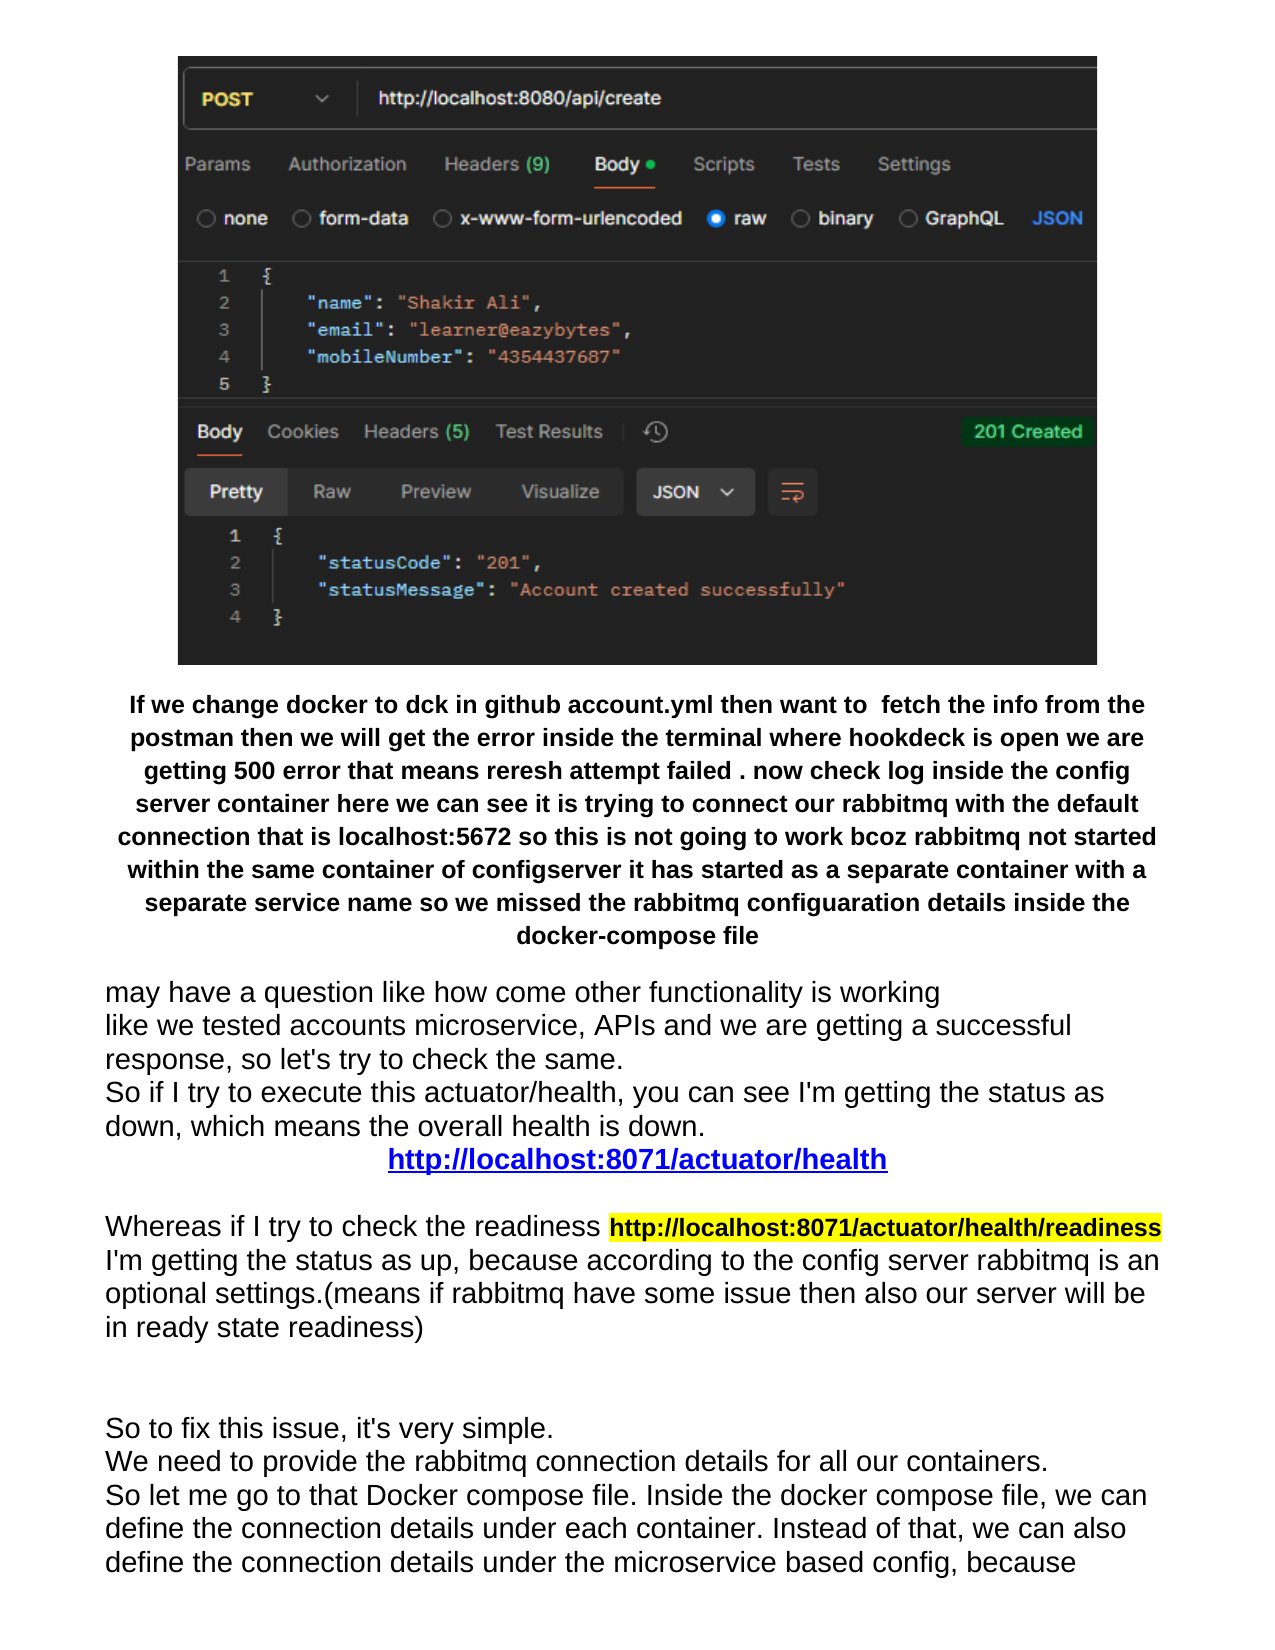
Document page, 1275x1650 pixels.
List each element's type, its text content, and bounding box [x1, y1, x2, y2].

picture [177, 56, 1098, 665]
text like we tested accounts microservice, APIs and we are getting a successful response, so let's try to check the same. [105, 1008, 1170, 1075]
text I'm getting the status as up, because according to the config server rabbitmq is an optional settings.(means if rabbitmq have some issue then also our server will be in ready state readiness) [105, 1243, 1170, 1343]
text If we change docker to dck in github account.yml then want to fetch the info from the postman then we will get the error inside the terminal where hookdeck is open we are getting 500 error that means reresh attempt failed . now check log inside the config server container here we can see it is trying to connect our rabbitmq with the default connection that is localhost:5672 so this is not going to work bcoz rabbitmq not started within the same container of configserver it has started as a separate container with a separate service name so we missed the rabbitmq configuaration details inside the docker-compose file [105, 689, 1170, 949]
text So if I try to execute this actuator/health, you can see I'm getting the status as down, which means the overall health is down. [105, 1075, 1170, 1142]
text So to fix this issue, it's very simple. [105, 1343, 1170, 1444]
text We need to provide the rabbitmq connection details for all our containers. [105, 1444, 1170, 1478]
text http://localhost:8071/actuator/health [105, 1142, 1170, 1176]
text may have a question like how come other functionality is working [105, 974, 1170, 1008]
text So let me go to that Docker compose file. Inside the docker compose file, we can define the connection details under each container. Instead of that, we can also define the connection details under the microservice based config, because [105, 1478, 1170, 1578]
text Whereas if I try to check the readiness http://localhost:8071/actuator/health/readiness [105, 1209, 1170, 1243]
